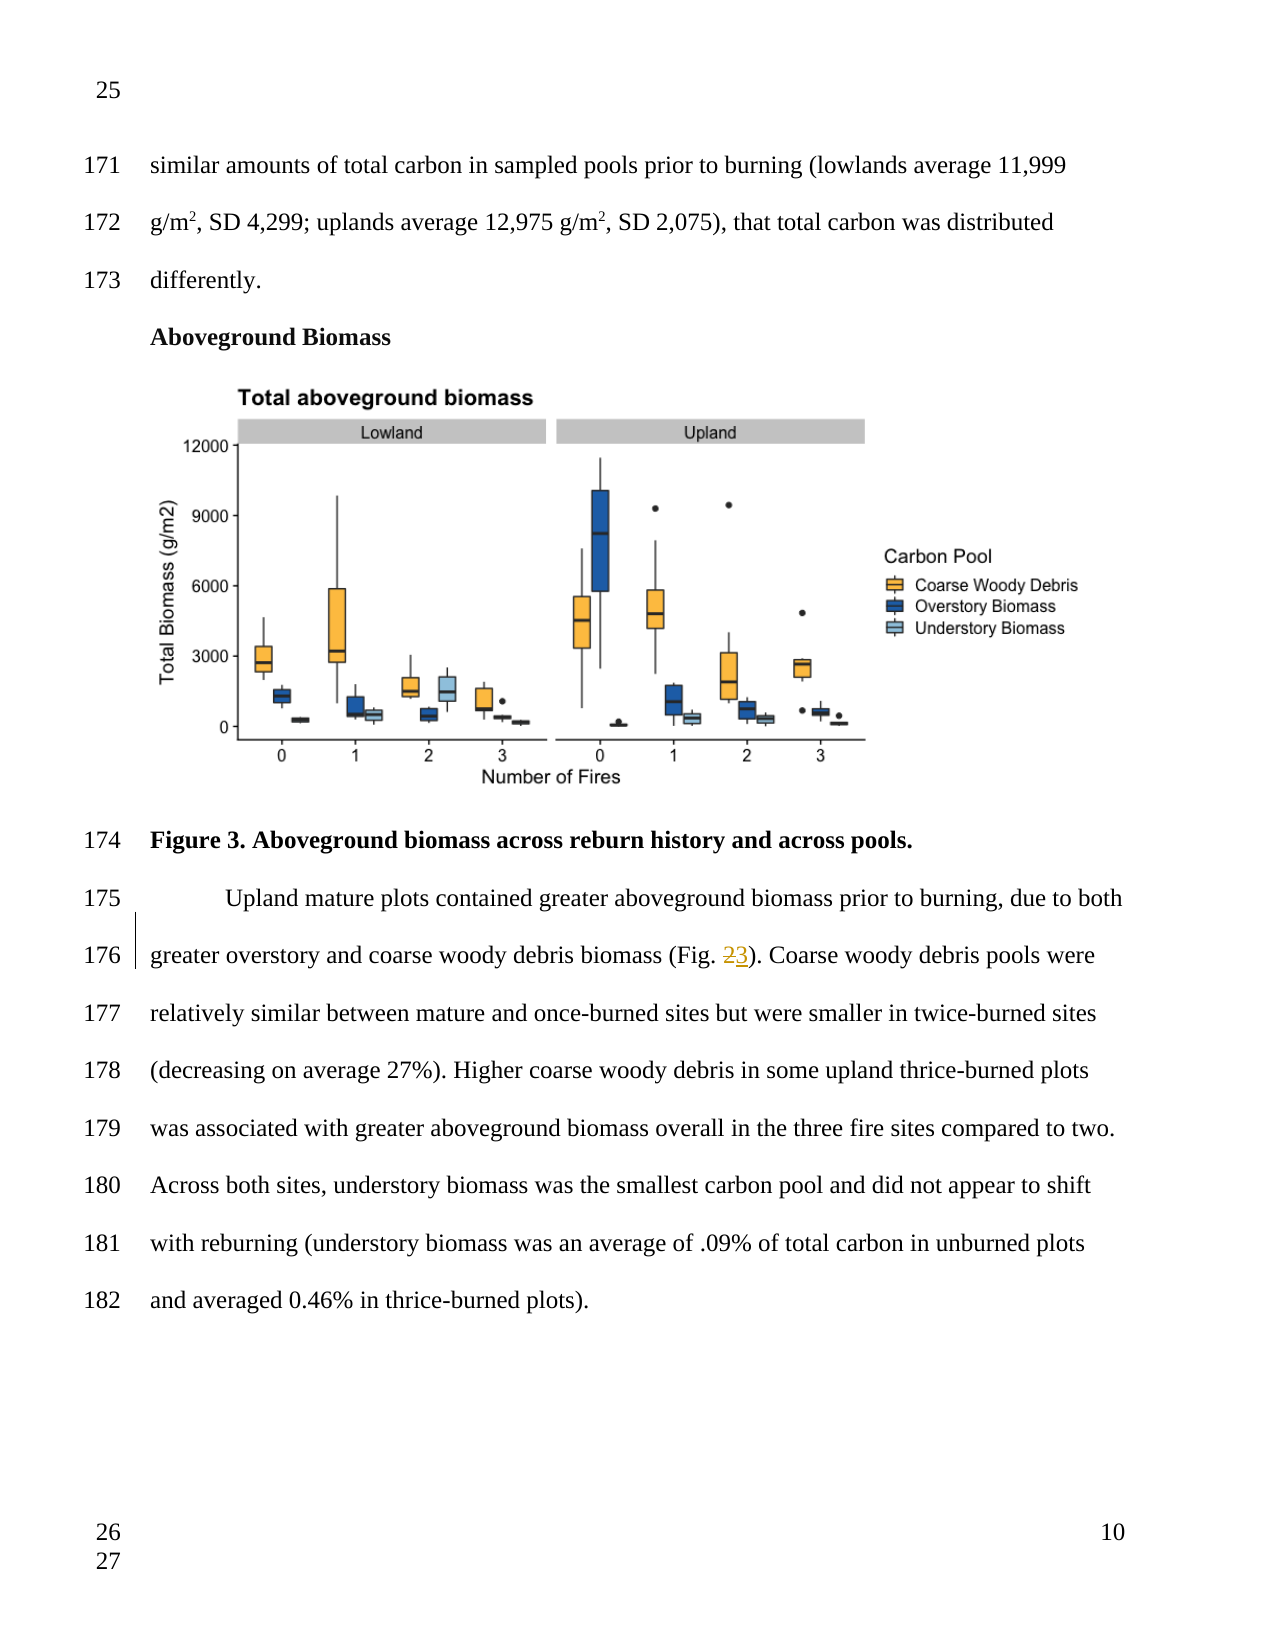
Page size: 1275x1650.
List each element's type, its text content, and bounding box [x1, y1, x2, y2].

picture [150, 380, 1088, 797]
text Upland mature plots contained greater aboveground biomass prior to burning, due to both greater overstory and coarse woody debris biomass (Fig. ). Coarse woody debris pools were relatively similar between mature and once-burned sites but were smaller in twice-burned sites (decreasing on average 27%). Higher coarse woody debris in some upland thrice-burned plots was associated with greater aboveground biomass overall in the three fire sites compared to two. Across both sites, understory biomass was the smallest carbon pool and did not appear to shift with reburning (understory biomass was an average of .09% of total carbon in unburned plots and averaged 0.46% in thrice-burned plots). [150, 883, 1125, 1314]
text Figure 3. Aboveground biomass across reburn history and across pools. [150, 825, 1125, 854]
subtitle Aboveground Biomass [150, 322, 1125, 351]
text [150, 150, 1125, 294]
